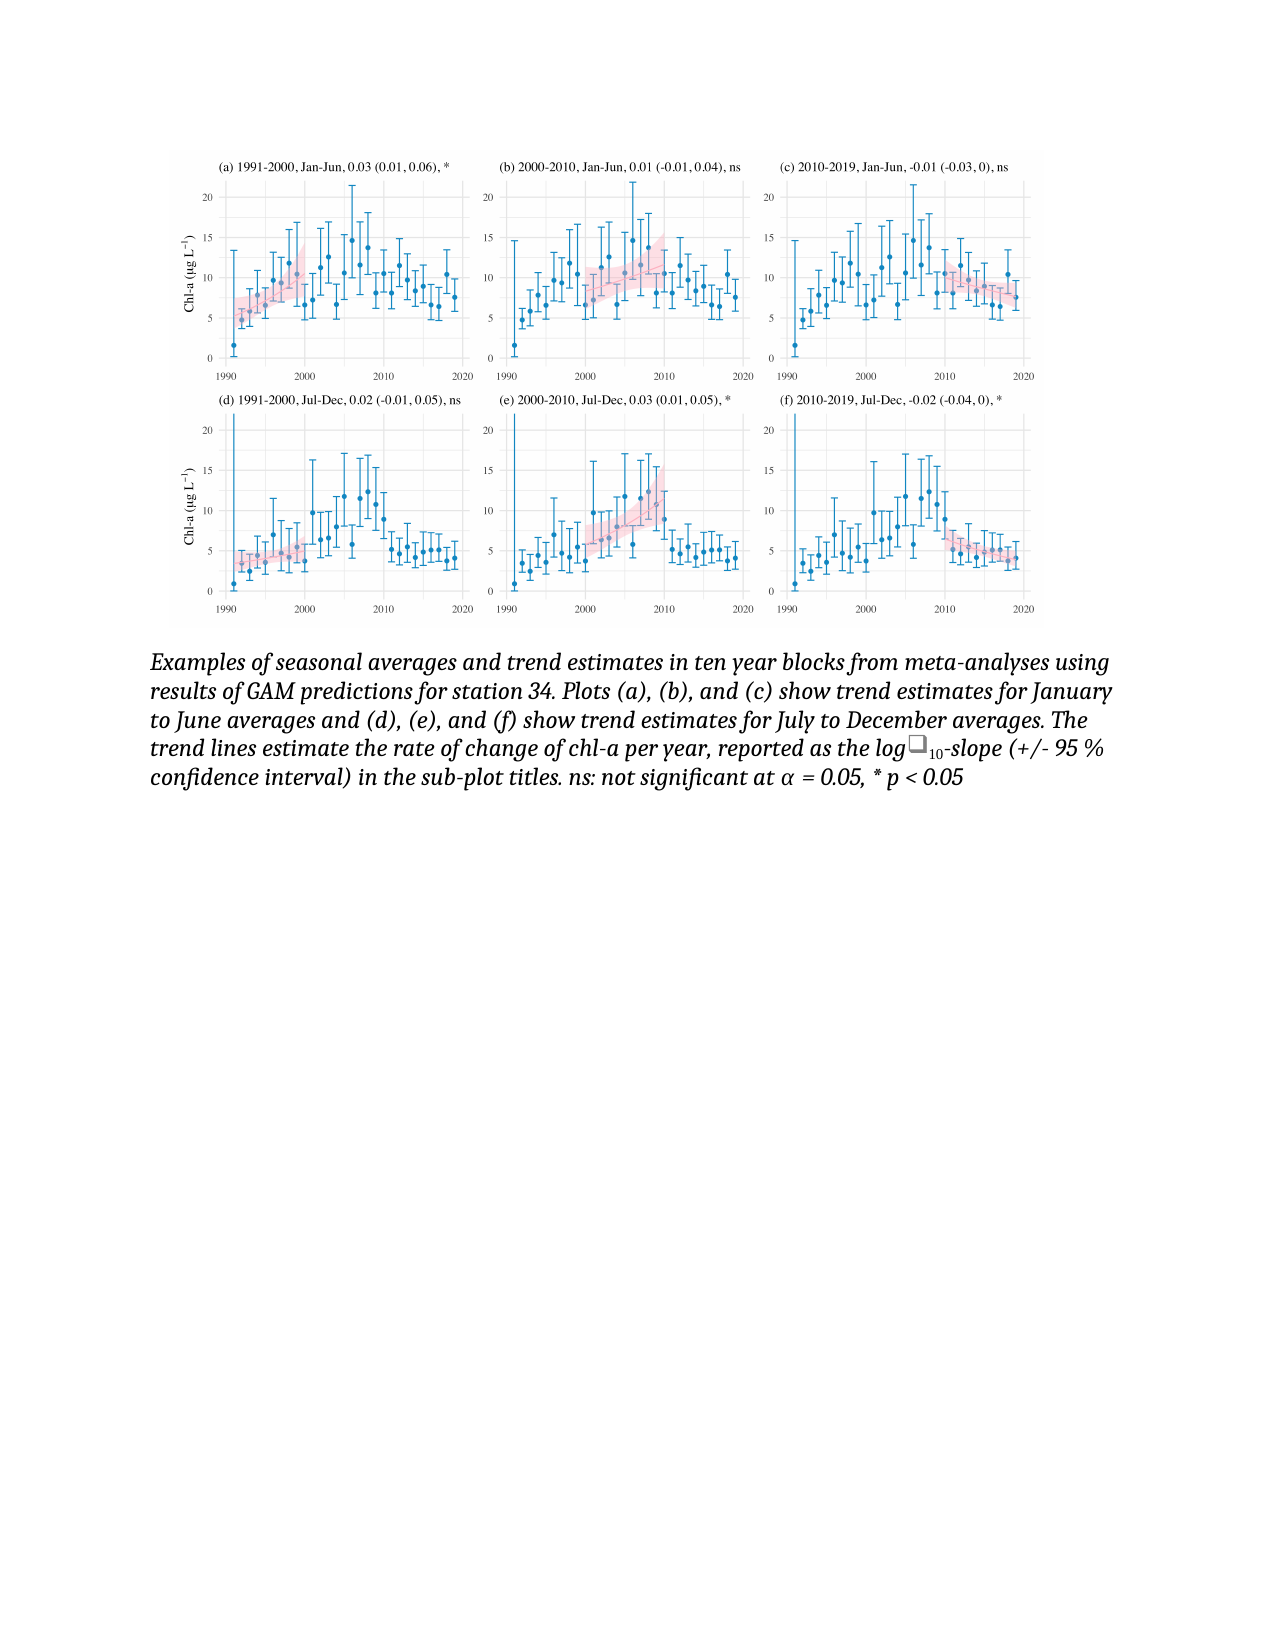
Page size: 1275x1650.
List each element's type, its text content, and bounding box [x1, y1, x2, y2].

picture [168, 150, 1044, 628]
text Examples of seasonal averages and trend estimates in ten year blocks from meta-analyses using results of GAM predictions for station 34. Plots (a), (b), and (c) show trend estimates for January to June averages and (d), (e), and (f) show trend estimates for July to December averages. The trend lines estimate the rate of change of chl-a per year, reported as the log-slope (+/- 95 % confidence interval) in the sub-plot titles. ns: not significant at = 0.05, * p < 0.05 [150, 648, 1125, 792]
